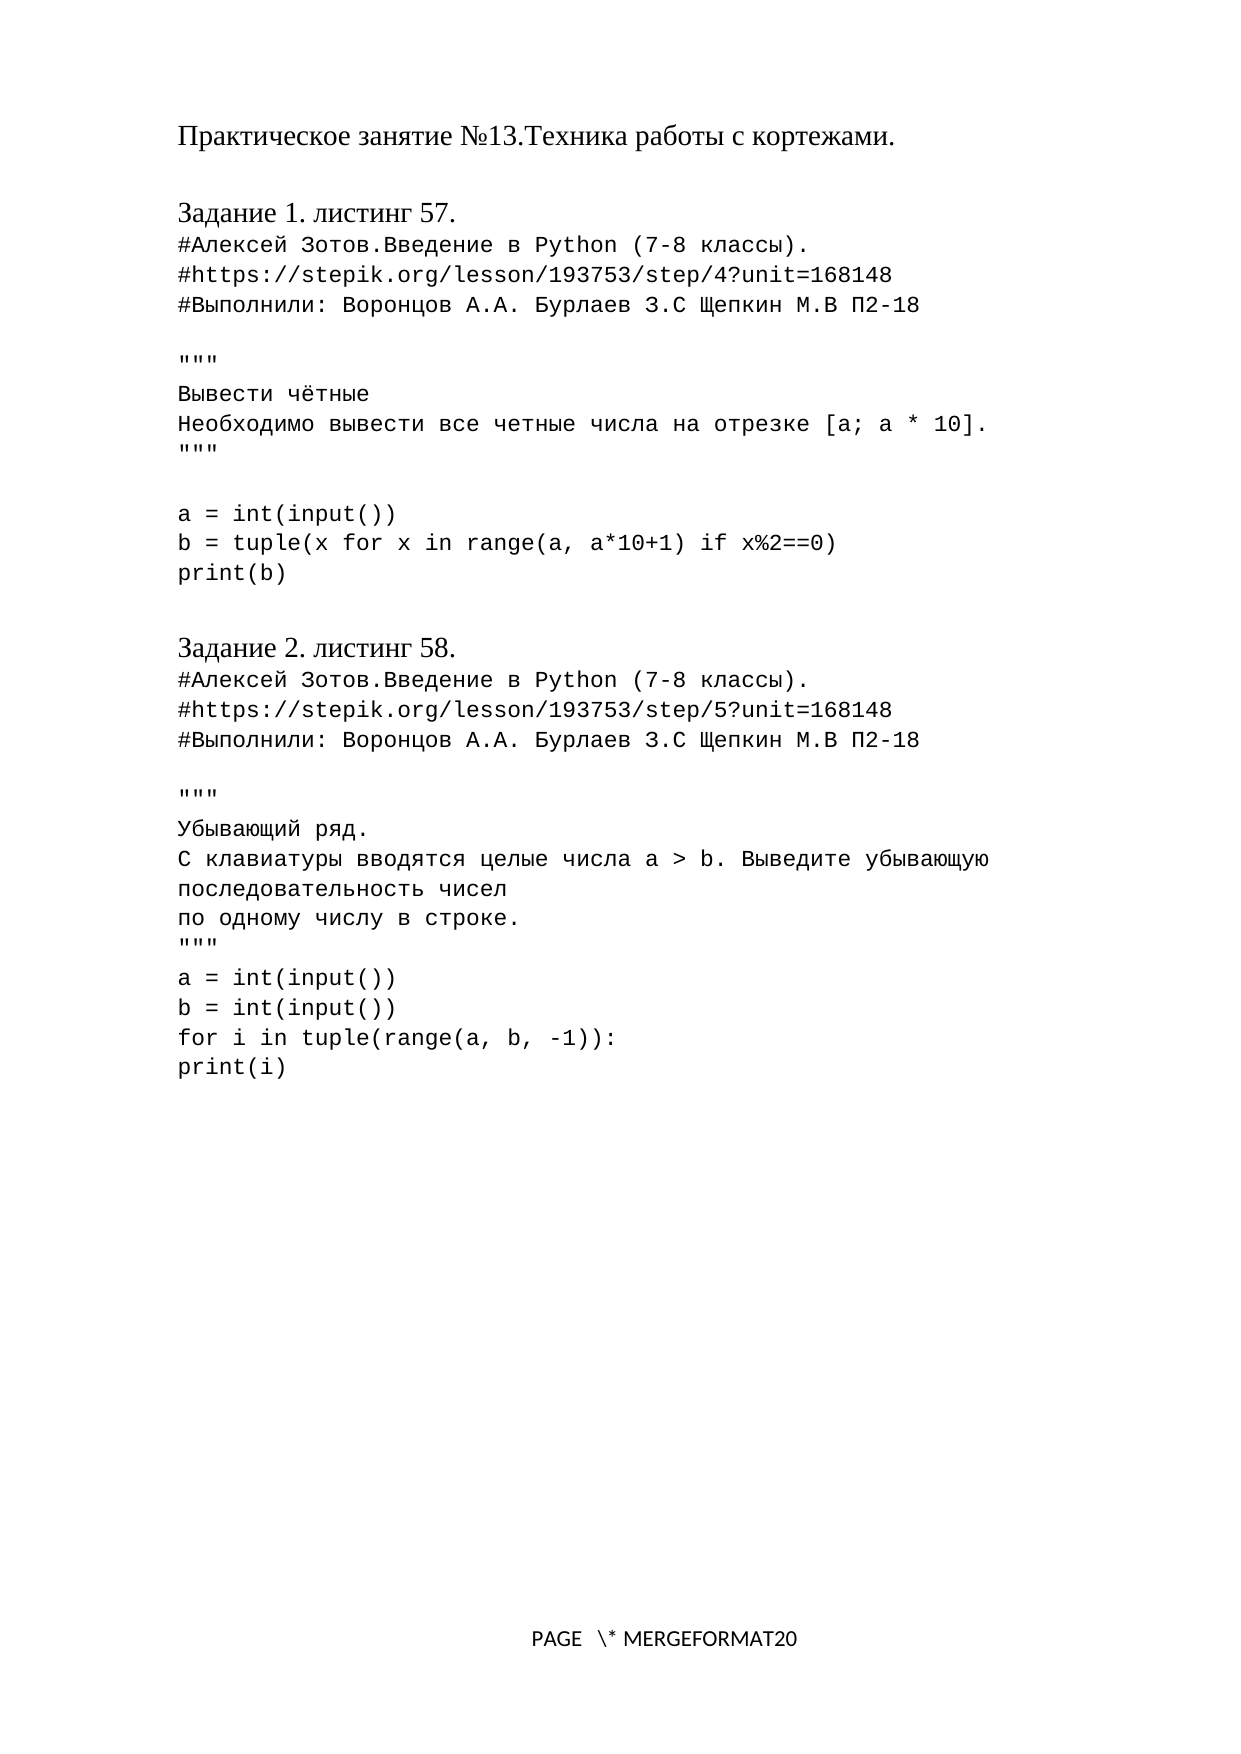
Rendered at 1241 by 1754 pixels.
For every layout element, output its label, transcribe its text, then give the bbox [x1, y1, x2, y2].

text #https://stepik.org/lesson/193753/step/4?unit=168148 [177, 263, 1152, 289]
text #Алексей Зотов.Введение в Python (7-8 классы). [177, 668, 1152, 694]
text a = int(input()) [177, 966, 1152, 992]
text b = tuple(x for x in range(a, a*10+1) if x%2==0) [177, 532, 1152, 558]
text Задание 2. листинг 58. [177, 630, 1152, 663]
text Вывести чётные [177, 383, 1152, 409]
text print(i) [177, 1056, 1152, 1082]
subtitle Практическое занятие №13.Техника работы с кортежами. [177, 118, 1152, 152]
text for i in tuple(range(a, b, -1)): [177, 1026, 1152, 1052]
text """ [177, 442, 1152, 468]
text #Выполнили: Воронцов А.А. Бурлаев З.С Щепкин М.В П2-18 [177, 728, 1152, 754]
text С клавиатуры вводятся целые числа a > b. Выведите убывающую последовательность чисел [177, 847, 1152, 903]
text """ [177, 936, 1152, 962]
text #Алексей Зотов.Введение в Python (7-8 классы). [177, 234, 1152, 260]
text Убывающий ряд. [177, 817, 1152, 843]
text Необходимо вывести все четные числа на отрезке [a; a * 10]. [177, 412, 1152, 438]
text print(b) [177, 561, 1152, 587]
text """ [177, 353, 1152, 379]
text #https://stepik.org/lesson/193753/step/5?unit=168148 [177, 698, 1152, 724]
text #Выполнили: Воронцов А.А. Бурлаев З.С Щепкин М.В П2-18 [177, 293, 1152, 319]
text a = int(input()) [177, 502, 1152, 528]
text Задание 1. листинг 57. [177, 195, 1152, 229]
text b = int(input()) [177, 996, 1152, 1022]
text по одному числу в строке. [177, 907, 1152, 933]
text """ [177, 787, 1152, 813]
